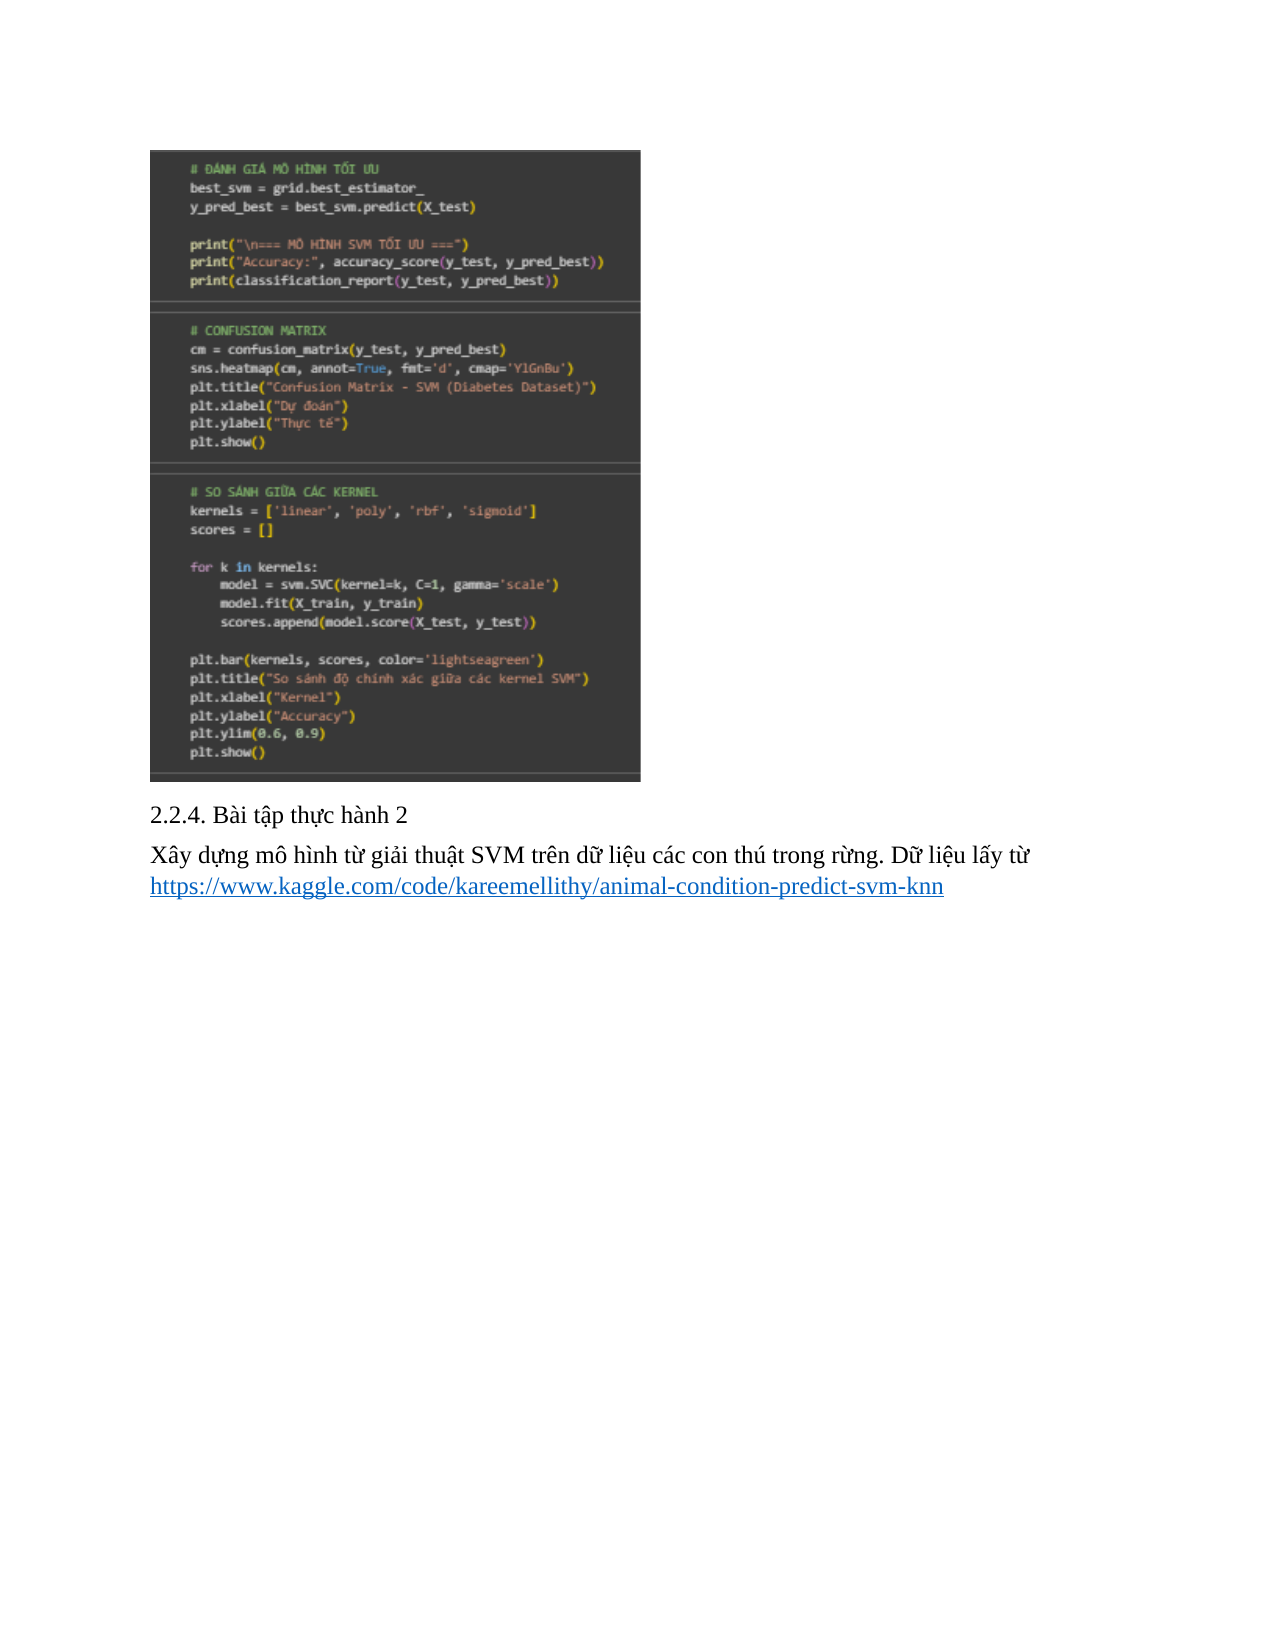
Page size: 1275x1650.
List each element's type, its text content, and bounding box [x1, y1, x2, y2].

text Xây dựng mô hình từ giải thuật SVM trên dữ liệu các con thú trong rừng. Dữ liệu lấy từ https://www.kaggle.com/code/kareemellithy/animal-condition-predict-svm-knn [150, 840, 1125, 900]
subtitle 2.2.4. Bài tập thực hành 2 [150, 801, 1125, 829]
picture [150, 150, 641, 782]
